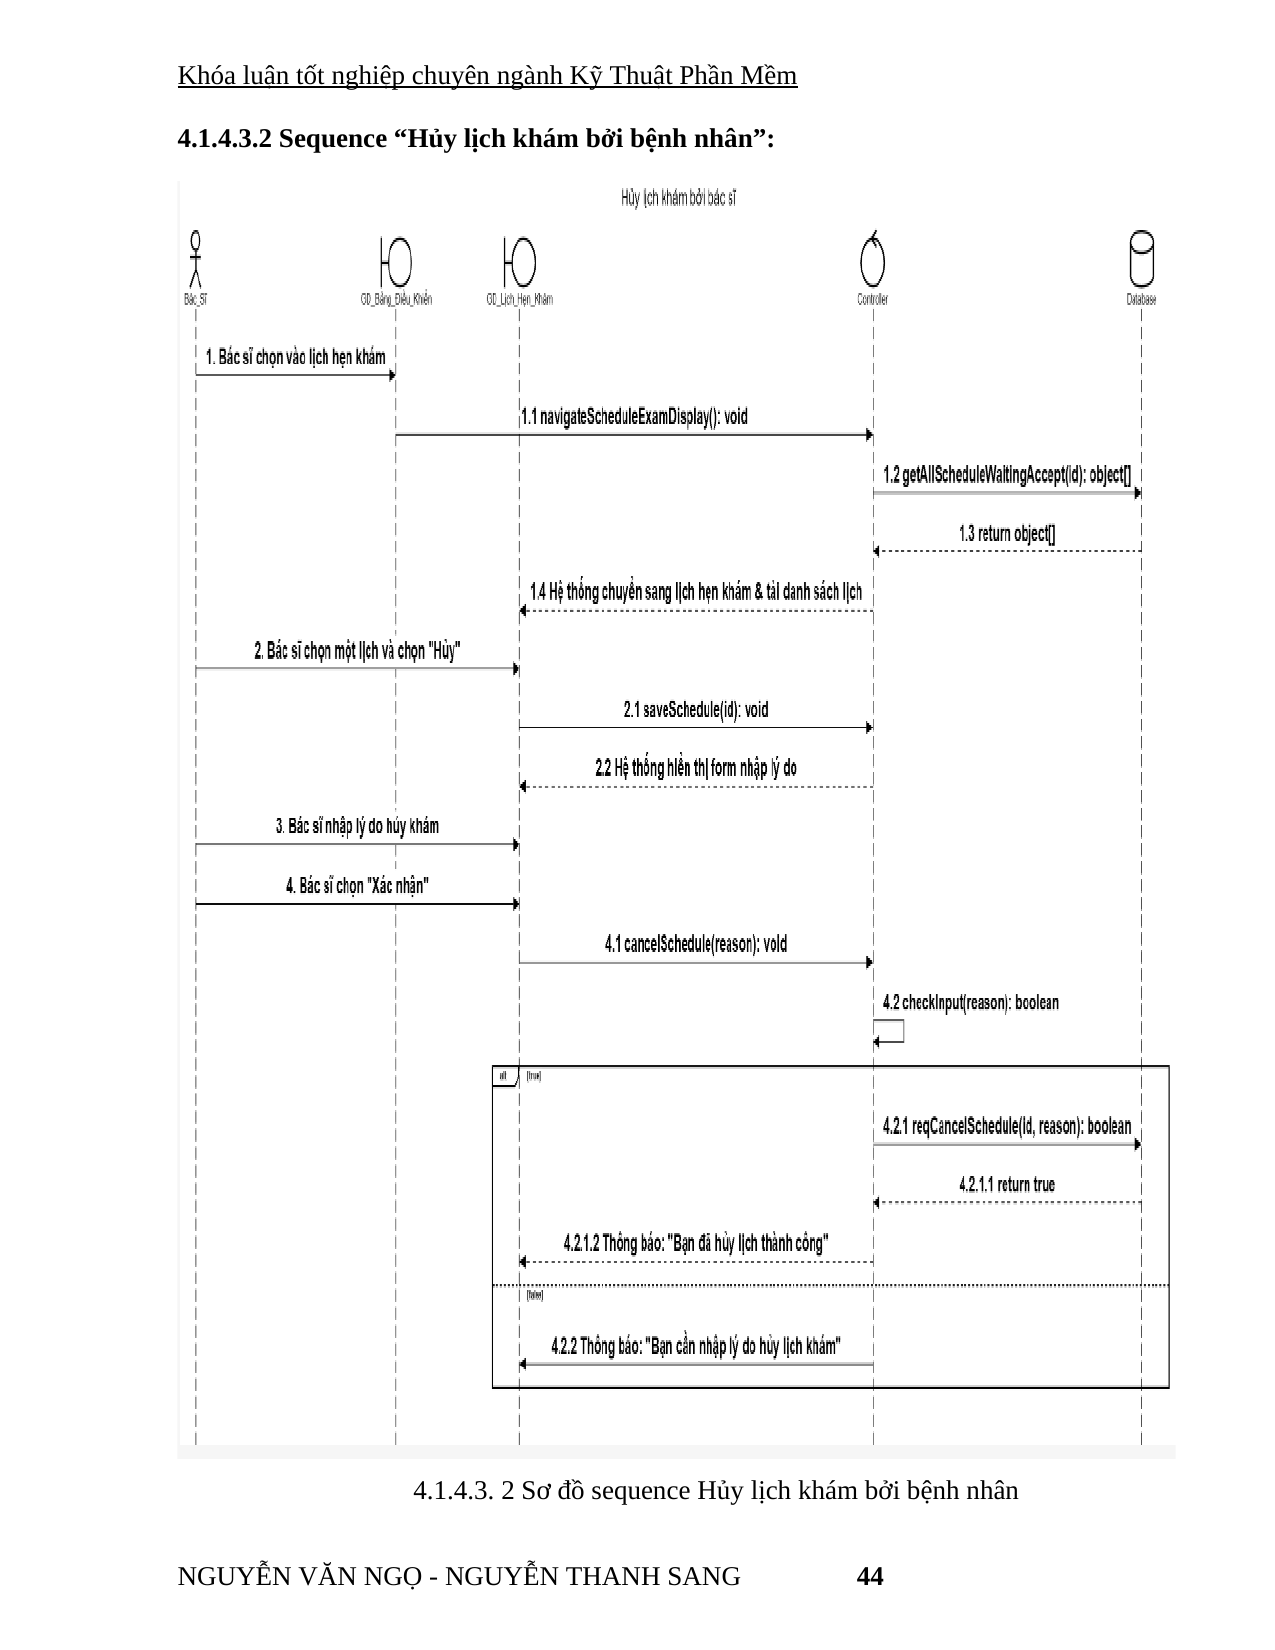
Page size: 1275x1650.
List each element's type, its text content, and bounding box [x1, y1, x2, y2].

picture [177, 181, 1176, 1459]
subtitle 4.1.4.3.2 Sequence “Hủy lịch khám bởi bệnh nhân”: [177, 122, 1196, 153]
